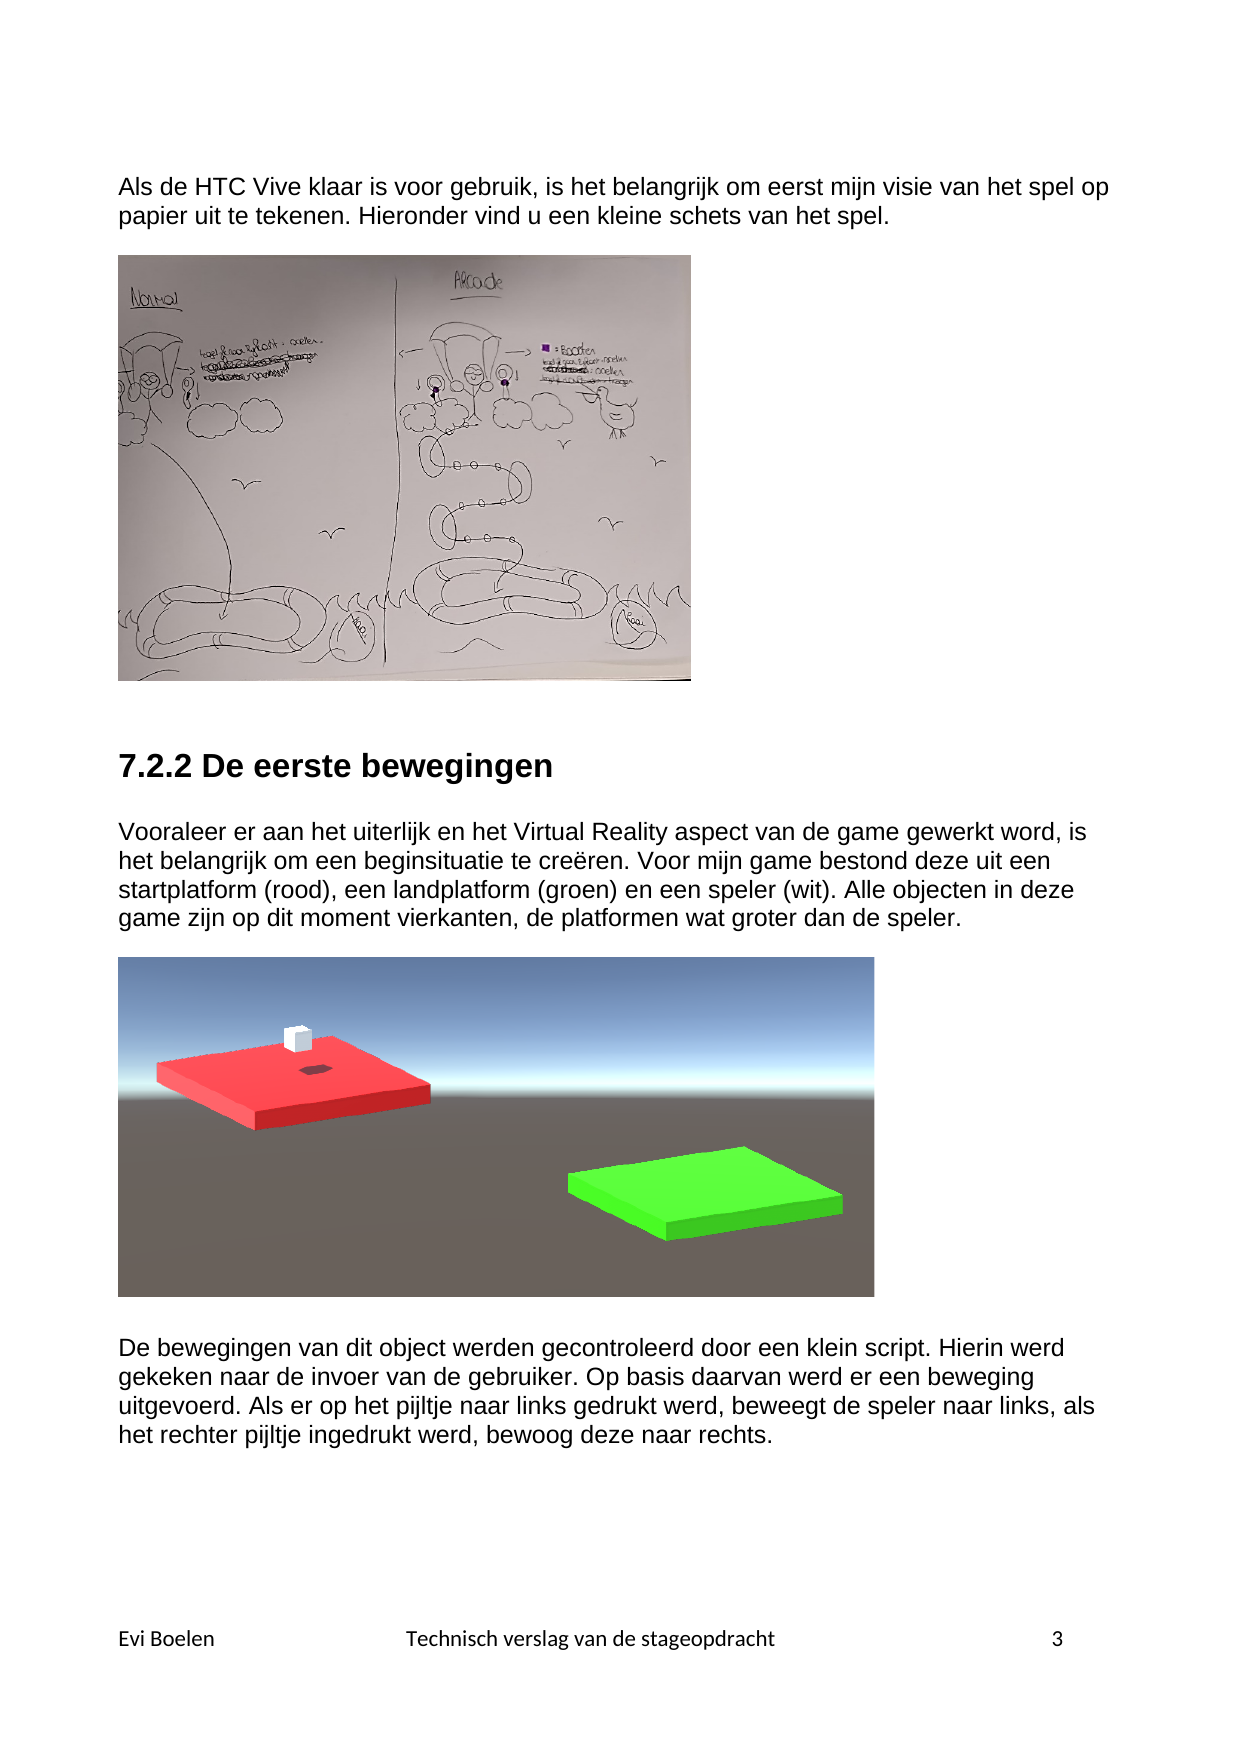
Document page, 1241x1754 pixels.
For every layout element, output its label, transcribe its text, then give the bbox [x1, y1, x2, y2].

picture [118, 255, 691, 681]
text De bewegingen van dit object werden gecontroleerd door een klein script. Hierin werd gekeken naar de invoer van de gebruiker. Op basis daarvan werd er een beweging uitgevoerd. Als er op het pijltje naar links gedrukt werd, beweegt de speler naar links, als het rechter pijltje ingedrukt werd, bewoog deze naar rechts. [118, 1333, 1122, 1448]
text 7.2.2 De eerste bewegingen [118, 746, 1122, 785]
text Vooraleer er aan het uiterlijk en het Virtual Reality aspect van de game gewerkt word, is het belangrijk om een beginsituatie te creëren. Voor mijn game bestond deze uit een startplatform (rood), een landplatform (groen) en een speler (wit). Alle objecten in deze game zijn op dit moment vierkanten, de platformen wat groter dan de speler. [118, 817, 1122, 932]
text Als de HTC Vive klaar is voor gebruik, is het belangrijk om eerst mijn visie van het spel op papier uit te tekenen. Hieronder vind u een kleine schets van het spel. [118, 172, 1122, 229]
picture [118, 957, 875, 1297]
